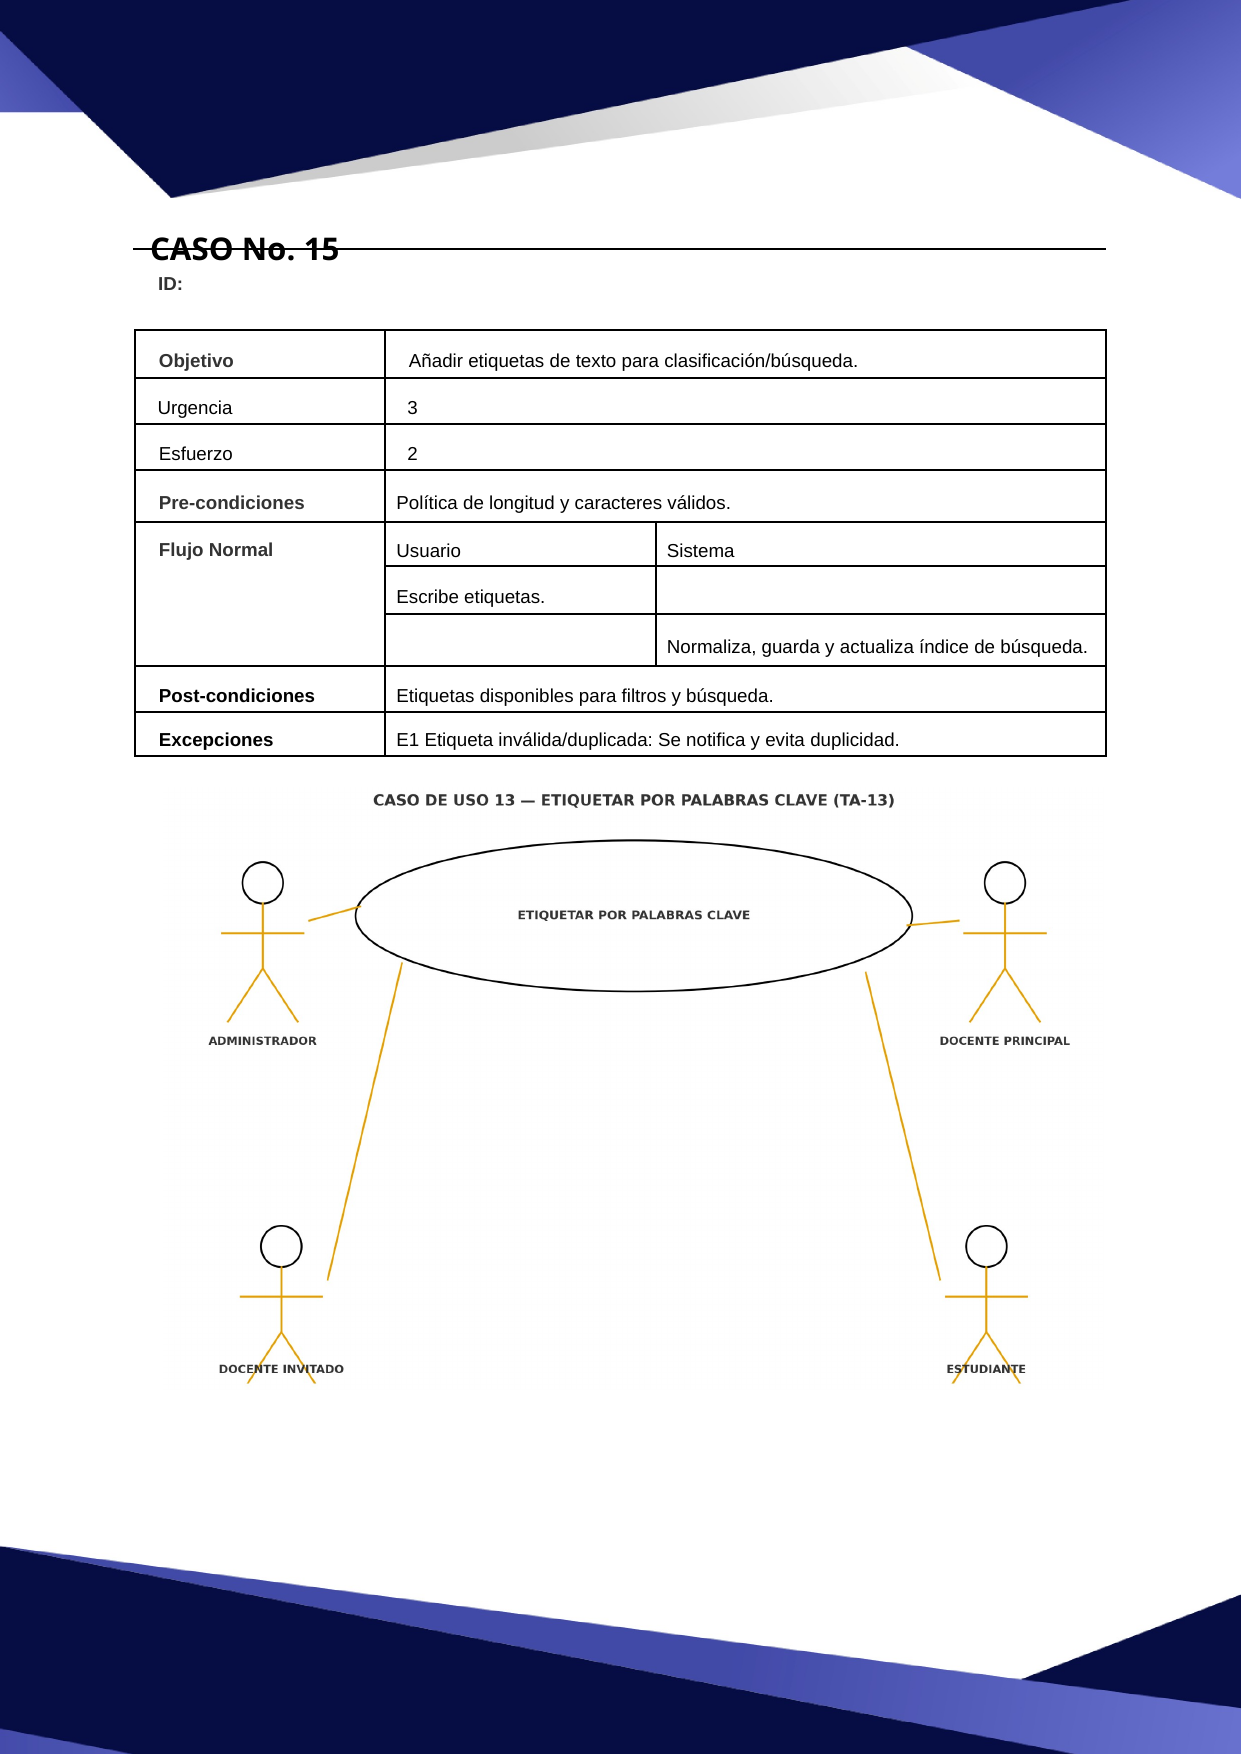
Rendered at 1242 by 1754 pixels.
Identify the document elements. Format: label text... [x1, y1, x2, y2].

table_cell Flujo Normal [136, 523, 384, 665]
table_cell Escribe etiquetas. [386, 567, 655, 613]
table_cell [657, 567, 1105, 613]
table_cell E1 Etiqueta inválida/duplicada: Se notifica y evita duplicidad. [386, 713, 1105, 755]
table_cell Etiquetas disponibles para filtros y búsqueda. [386, 667, 1105, 711]
table_cell Post-condiciones [136, 667, 384, 711]
table_cell 3 [386, 379, 1105, 423]
table_cell Excepciones [136, 713, 384, 755]
table_cell Objetivo [136, 331, 384, 377]
table_cell Urgencia [136, 379, 384, 423]
table_cell Pre-condiciones [136, 471, 384, 521]
table_cell Política de longitud y caracteres válidos. [386, 471, 1105, 521]
table_cell Normaliza, guarda y actualiza índice de búsqueda. [657, 615, 1105, 665]
table_cell Añadir etiquetas de texto para clasificación/búsqueda. [386, 331, 1105, 377]
table_cell Sistema [657, 523, 1105, 564]
table_cell [386, 615, 655, 665]
table_cell Usuario [386, 523, 655, 564]
table_cell Esfuerzo [136, 425, 384, 469]
picture [0, 0, 1241, 1754]
table_cell 2 [386, 425, 1105, 469]
